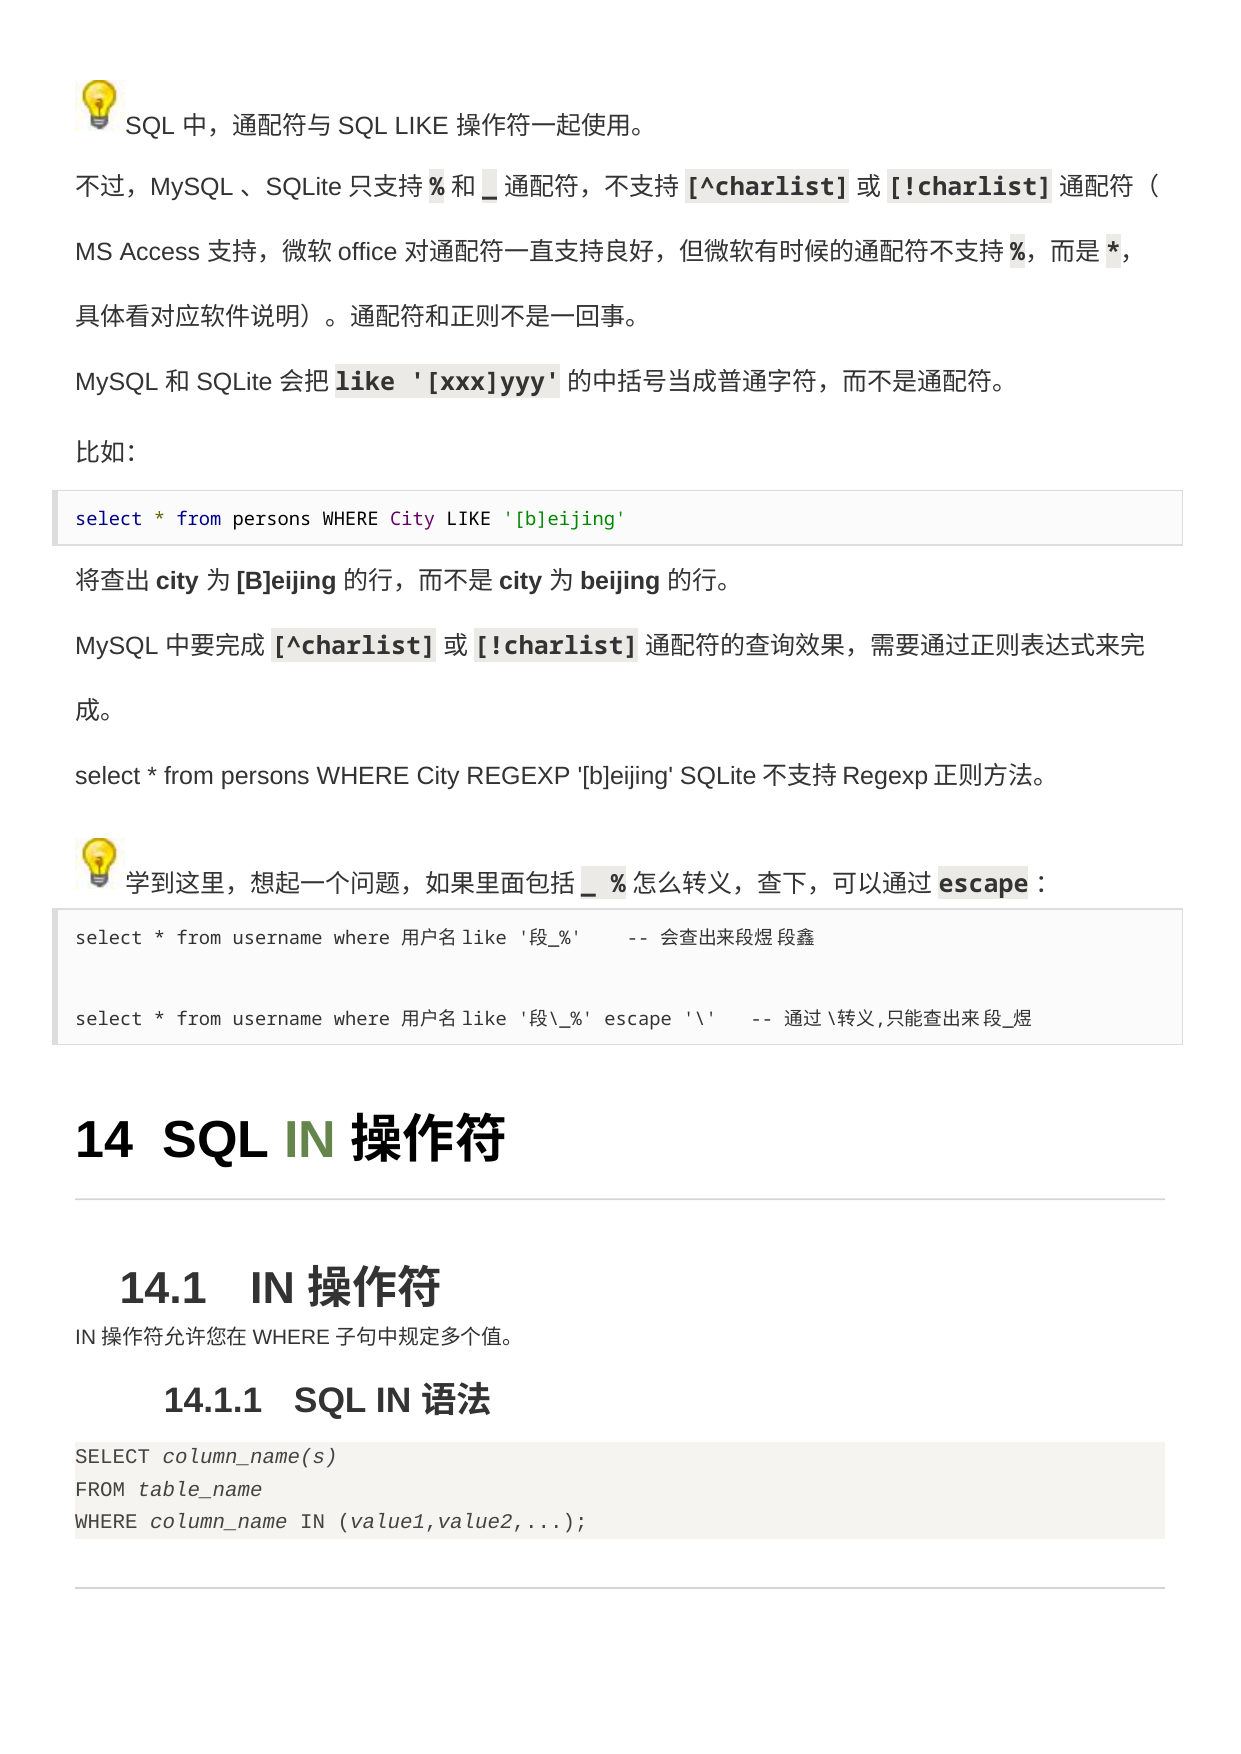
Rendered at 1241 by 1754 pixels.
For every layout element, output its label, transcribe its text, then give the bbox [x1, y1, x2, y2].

text SQL 中，通配符与 SQL LIKE 操作符一起使用。 [75, 81, 1165, 146]
text 不过，MySQL 、SQLite 只支持 % 和 _ 通配符，不支持 [^charlist] 或 [!charlist] 通配符（ MS Access 支持，微软 office 对通配符一直支持良好，但微软有时候的通配符不支持 %，而是 *，具体看对应软件说明）。通配符和正则不是一回事。 [75, 152, 1165, 347]
text MySQL 中要完成 [^charlist] 或 [!charlist] 通配符的查询效果，需要通过正则表达式来完成。 [75, 611, 1165, 741]
subtitle SQL IN 语法 [164, 1364, 1165, 1429]
text IN 操作符允许您在 WHERE 子句中规定多个值。 [75, 1319, 1165, 1352]
text select * from persons WHERE City LIKE '[b]eijing' [58, 491, 1182, 544]
text select * from persons WHERE City REGEXP '[b]eijing' SQLite不支持Regexp正则方法。 [75, 741, 1165, 806]
subtitle IN 操作符 [119, 1251, 1165, 1316]
picture [75, 838, 126, 889]
text MySQL 和 SQLite 会把 like '[xxx]yyy' 的中括号当成普通字符，而不是通配符。 [75, 347, 1165, 412]
text select * from username where 用户名 like '段_%' -- 会查出来段煜 段鑫 [58, 910, 1182, 948]
text SELECT column_name(s) FROM table_name WHERE column_name IN (value1,value2,...); [75, 1442, 1165, 1539]
text 学到这里，想起一个问题，如果里面包括 _ % 怎么转义，查下，可以通过 escape ： [75, 838, 1165, 903]
text 将查出 city 为 [B]eijing 的行，而不是 city 为 beijing 的行。 [75, 546, 1165, 611]
picture [75, 80, 126, 131]
subtitle SQL IN 操作符 [75, 1086, 1165, 1183]
text select * from username where 用户名 like '段\_%' escape '\' -- 通过 \转义,只能查出来 段_煜 [58, 989, 1182, 1044]
text 比如： [75, 418, 1165, 483]
